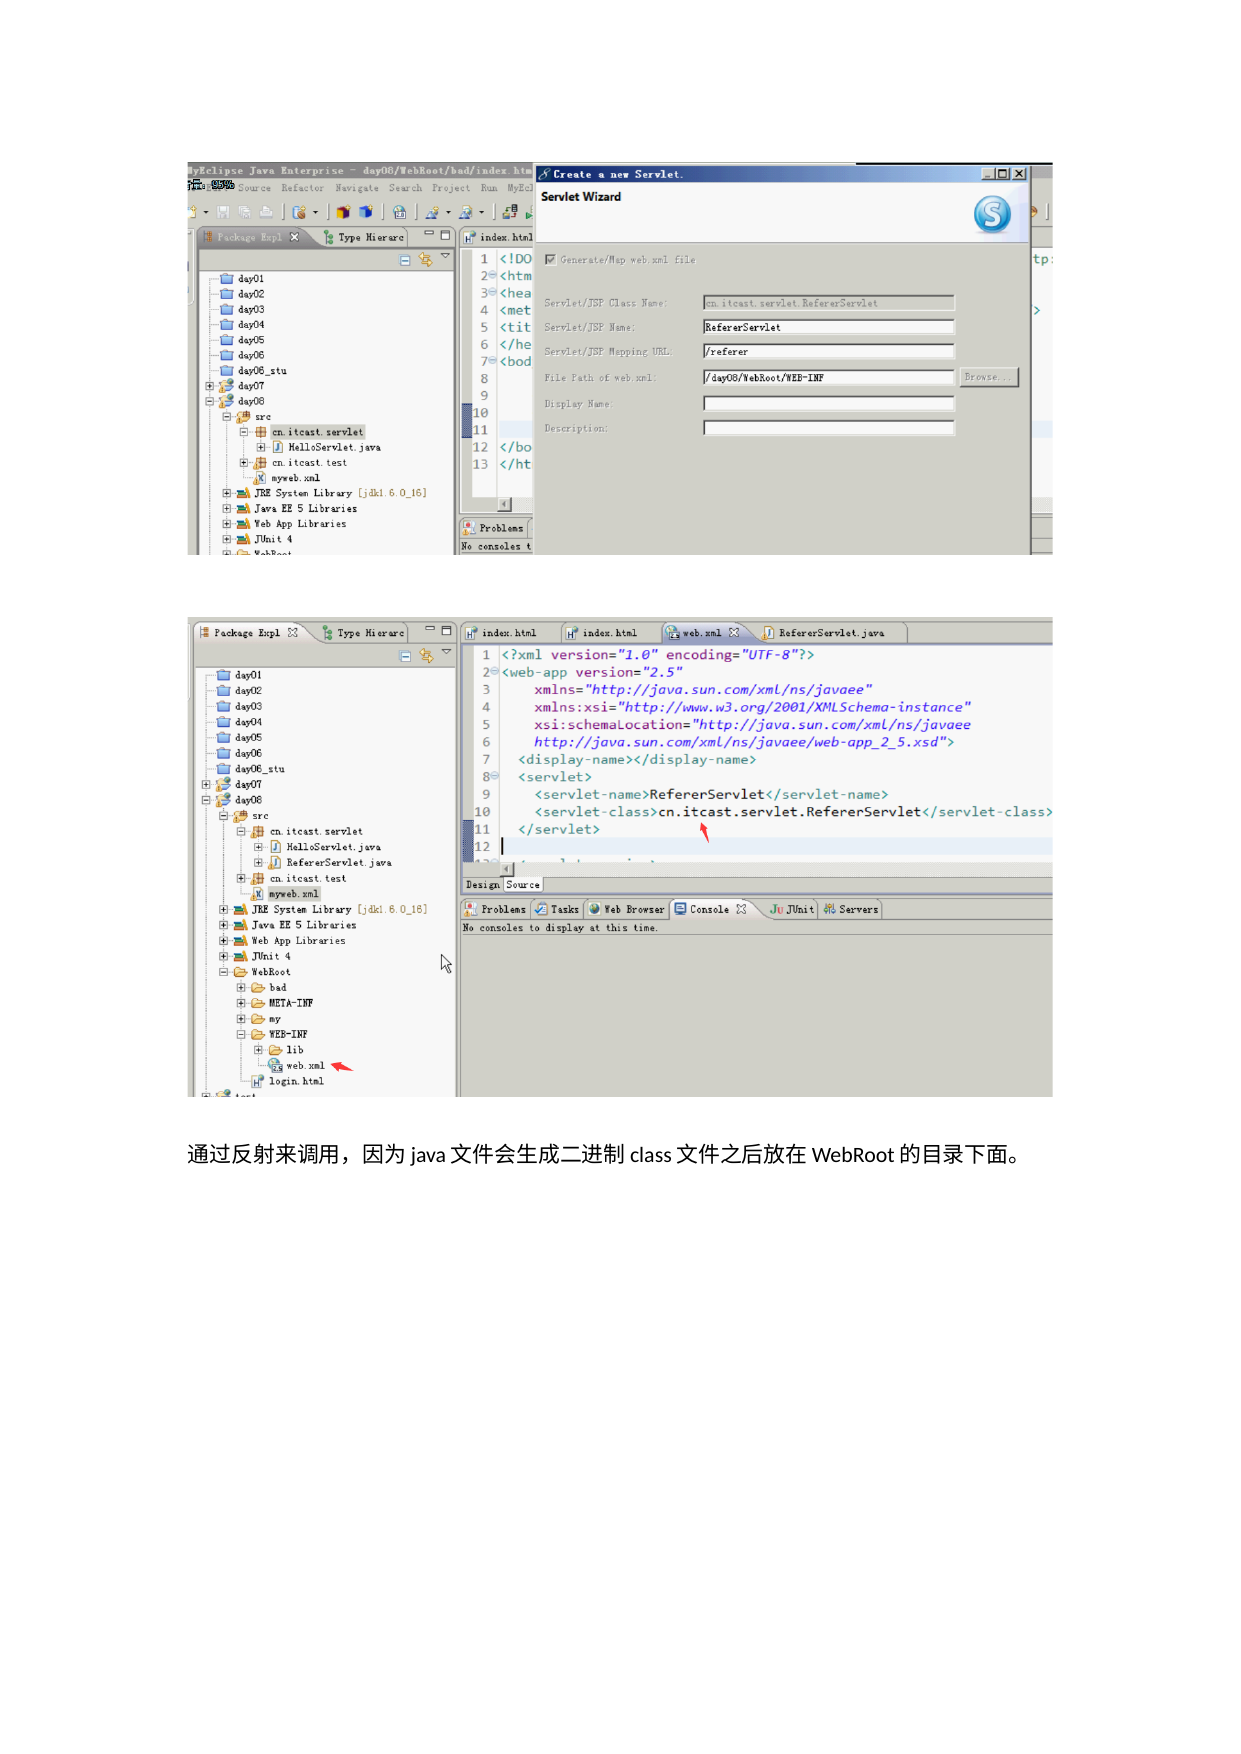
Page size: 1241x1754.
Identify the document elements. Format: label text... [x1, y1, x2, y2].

text 通过反射来调用，因为java文件会生成二进制class文件之后放在WebRoot的目录下面。 [187, 1137, 1053, 1169]
picture [187, 617, 1053, 1097]
picture [187, 162, 1053, 555]
